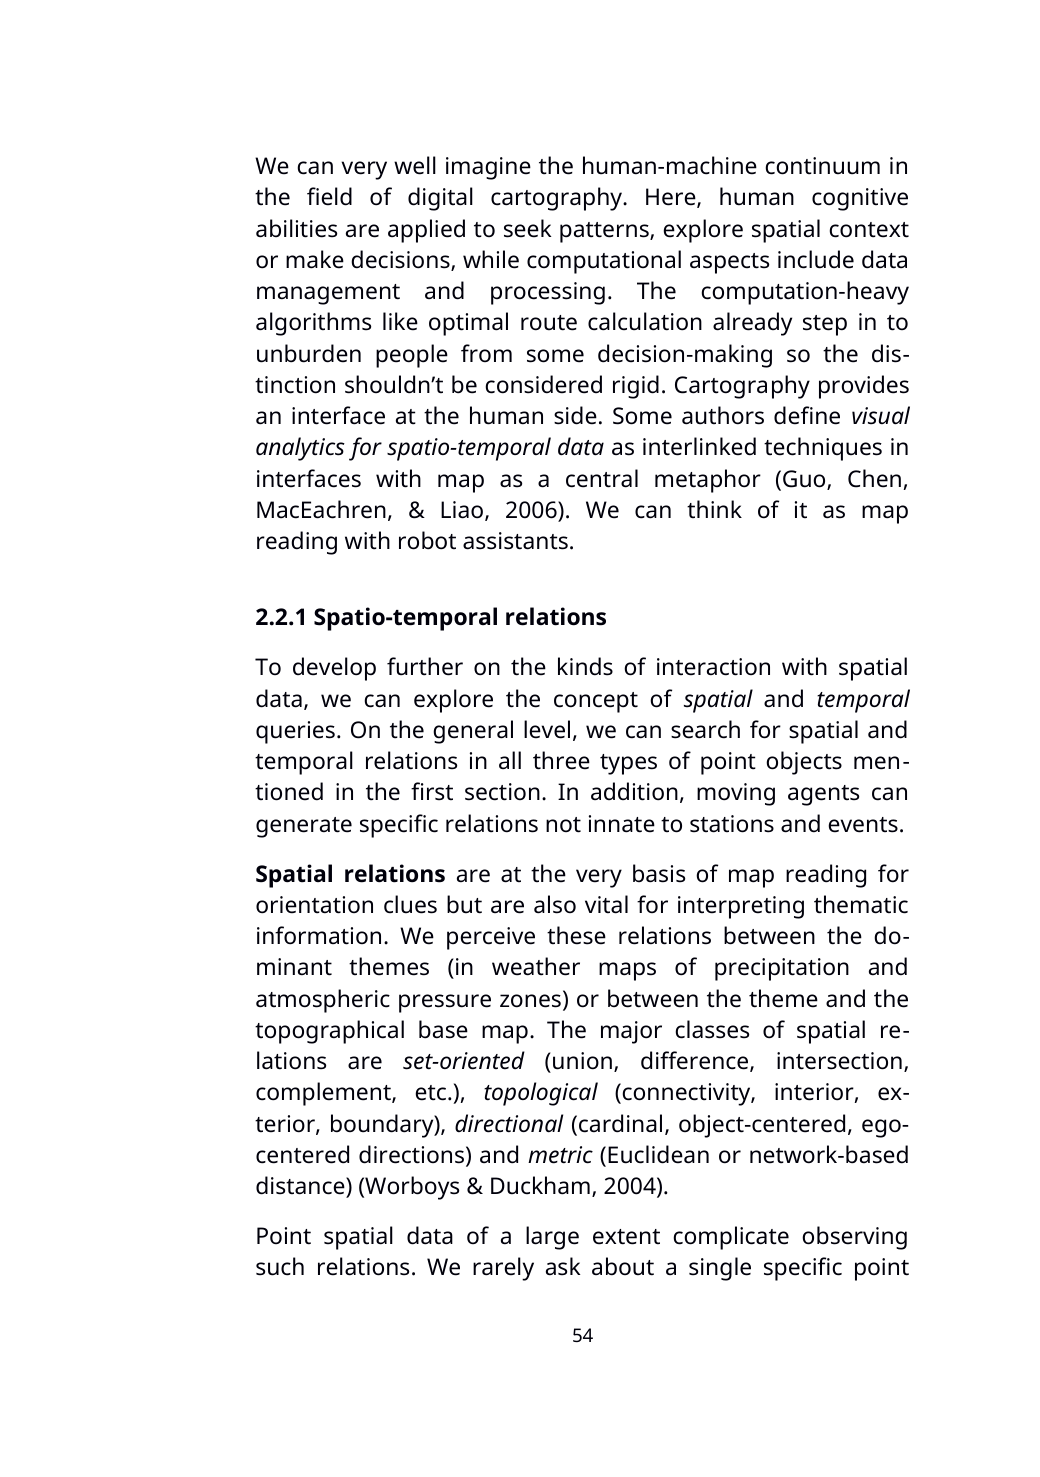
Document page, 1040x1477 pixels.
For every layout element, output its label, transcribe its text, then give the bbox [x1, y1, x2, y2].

subtitle 2.2.1 Spatio-temporal relations [255, 601, 910, 632]
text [255, 1220, 910, 1282]
text Spatial relations are at the very basis of map reading for orientation clues but are also vital for interpreting thematic information. We perceive these relations between the dominant themes (in weather maps of precipitation and atmospheric pressure zones) or between the theme and the topographical base map. The major classes of spatial relations are set-oriented (union, difference, intersection, complement, etc.), topological (connectivity, interior, exterior, boundary), directional (cardinal, object-centered, ego-centered directions) and metric (Euclidean or network-based distance) (Worboys & Duckham, 2004). [255, 857, 910, 1201]
text To develop further on the kinds of interaction with spatial data, we can explore the concept of spatial and temporal queries. On the general level, we can search for spatial and temporal relations in all three types of point objects mentioned in the first section. In addition, moving agents can generate specific relations not innate to stations and events. [255, 651, 910, 839]
text We can very well imagine the human-machine continuum in the field of digital cartography. Here, human cognitive abilities are applied to seek patterns, explore spatial context or make decisions, while computational aspects include data management and processing. The computation-heavy algorithms like optimal route calculation already step in to unburden people from some decision-making so the distinction shouldn’t be considered rigid. Cartography provides an interface at the human side. Some authors define visual analytics for spatio-temporal data as interlinked techniques in interfaces with map as a central metaphor (Guo, Chen, MacEachren, & Liao, 2006). We can think of it as map reading with robot assistants. [255, 150, 910, 556]
